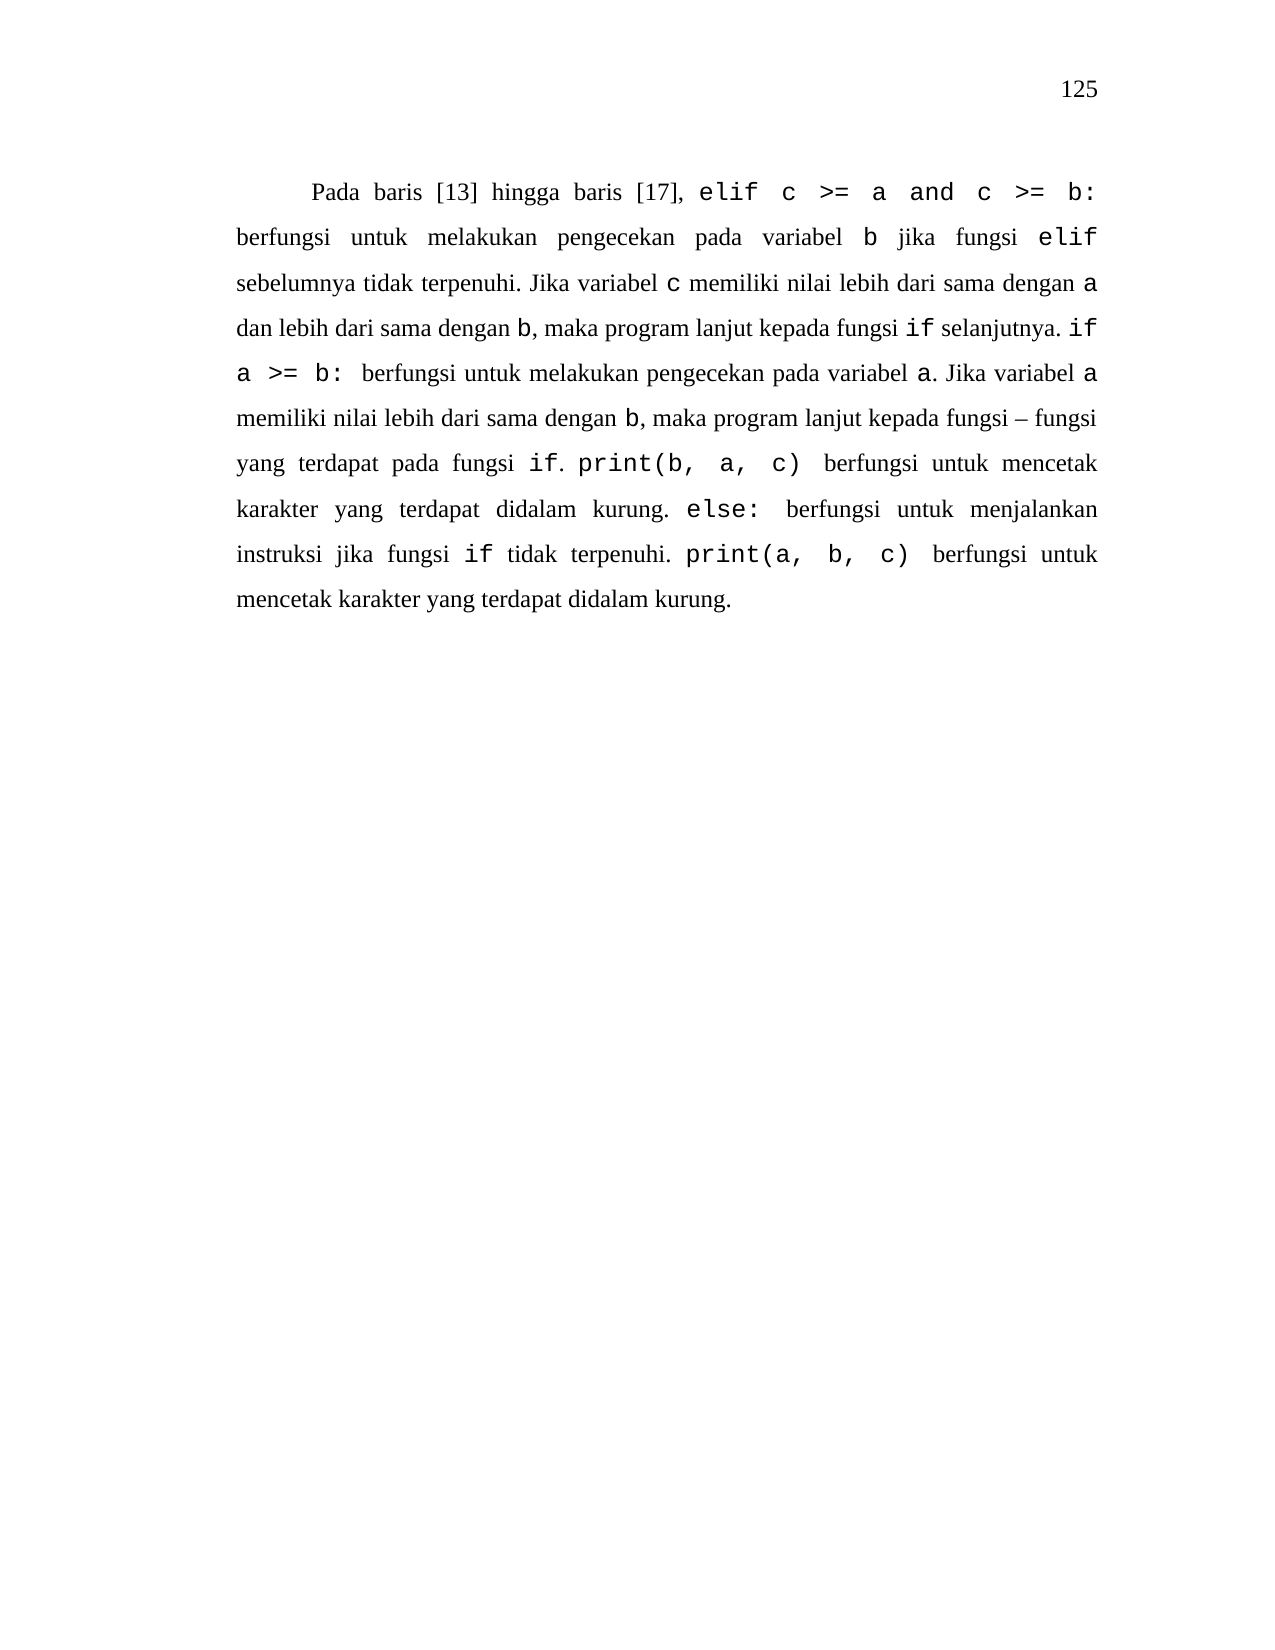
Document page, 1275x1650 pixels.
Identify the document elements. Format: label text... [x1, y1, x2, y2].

text Pada baris [13] hingga baris [17], elif c >= a and c >= b: berfungsi untuk melakukan pengecekan pada variabel b jika fungsi elif sebelumnya tidak terpenuhi. Jika variabel c memiliki nilai lebih dari sama dengan a dan lebih dari sama dengan b, maka program lanjut kepada fungsi if selanjutnya. if a >= b: berfungsi untuk melakukan pengecekan pada variabel a. Jika variabel a memiliki nilai lebih dari sama dengan b, maka program lanjut kepada fungsi – fungsi yang terdapat pada fungsi if. print(b, a, c) berfungsi untuk mencetak karakter yang terdapat didalam kurung. else: berfungsi untuk menjalankan instruksi jika fungsi if tidak terpenuhi. print(a, b, c) berfungsi untuk mencetak karakter yang terdapat didalam kurung. [236, 177, 1098, 613]
